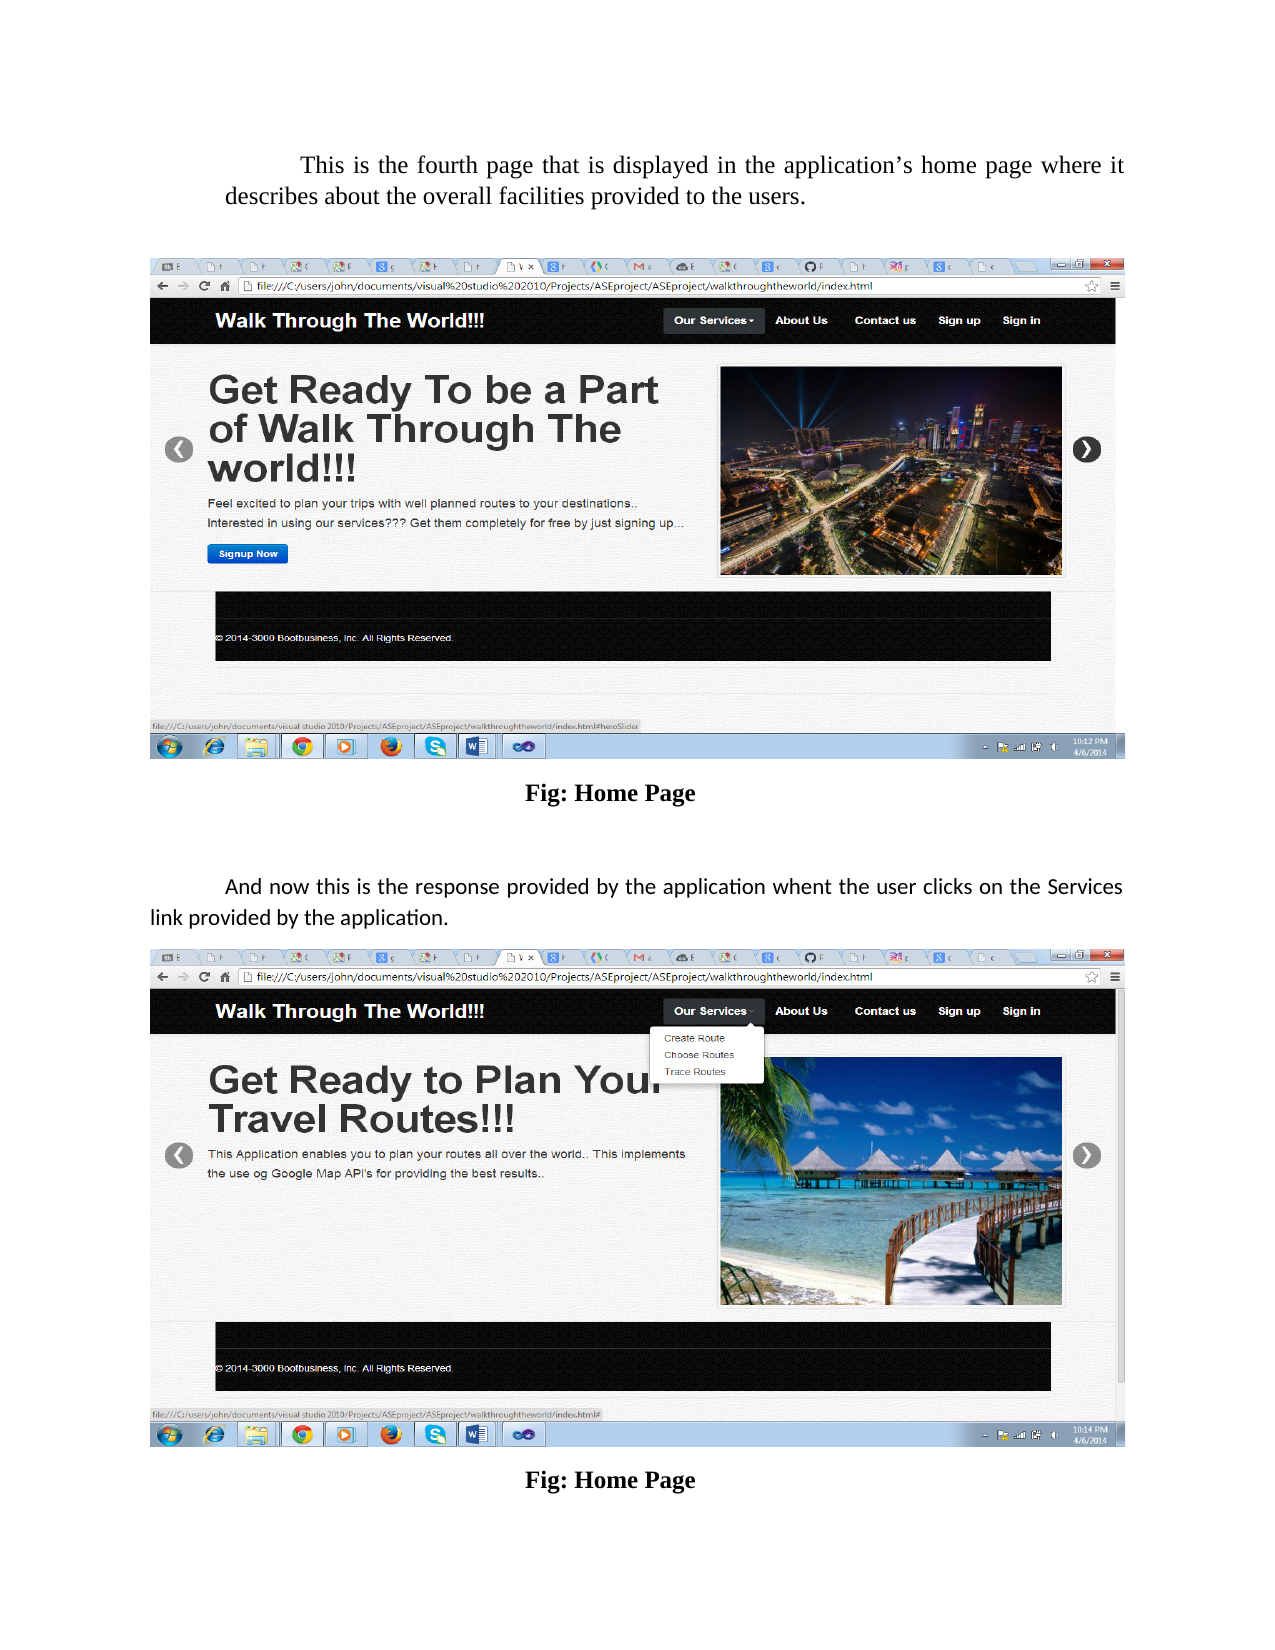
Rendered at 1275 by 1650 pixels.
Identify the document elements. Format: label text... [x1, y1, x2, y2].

text And now this is the response provided by the application whent the user clicks on the Services link provided by the application. [150, 872, 1125, 931]
picture [150, 949, 1125, 1447]
text Fig: Home Page [150, 1465, 1125, 1494]
picture [150, 258, 1125, 759]
text This is the fourth page that is displayed in the application’s home page where it describes about the overall facilities provided to the users. [225, 150, 1125, 210]
text Fig: Home Page [150, 778, 1125, 807]
